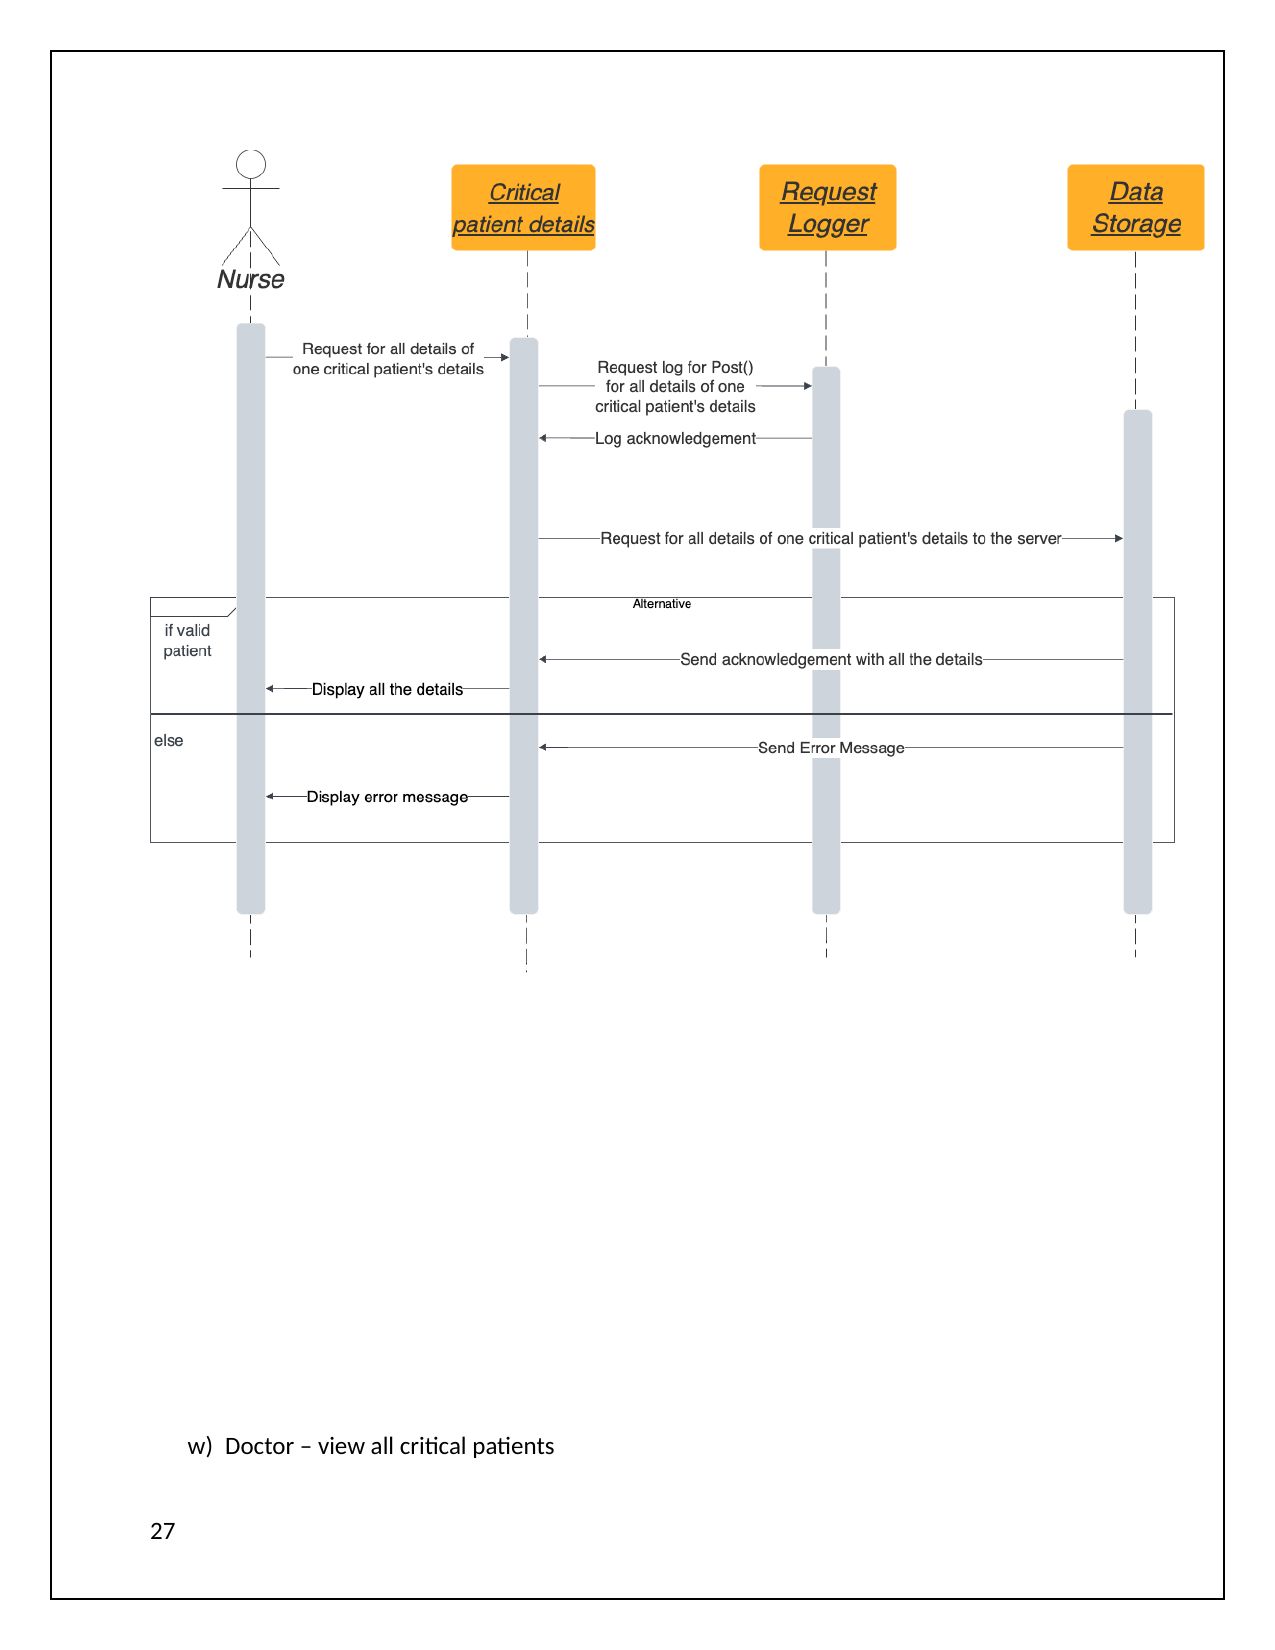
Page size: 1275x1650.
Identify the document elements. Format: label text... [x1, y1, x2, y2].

picture [150, 150, 1205, 973]
list Doctor – view all critical patients [187, 1430, 1125, 1461]
